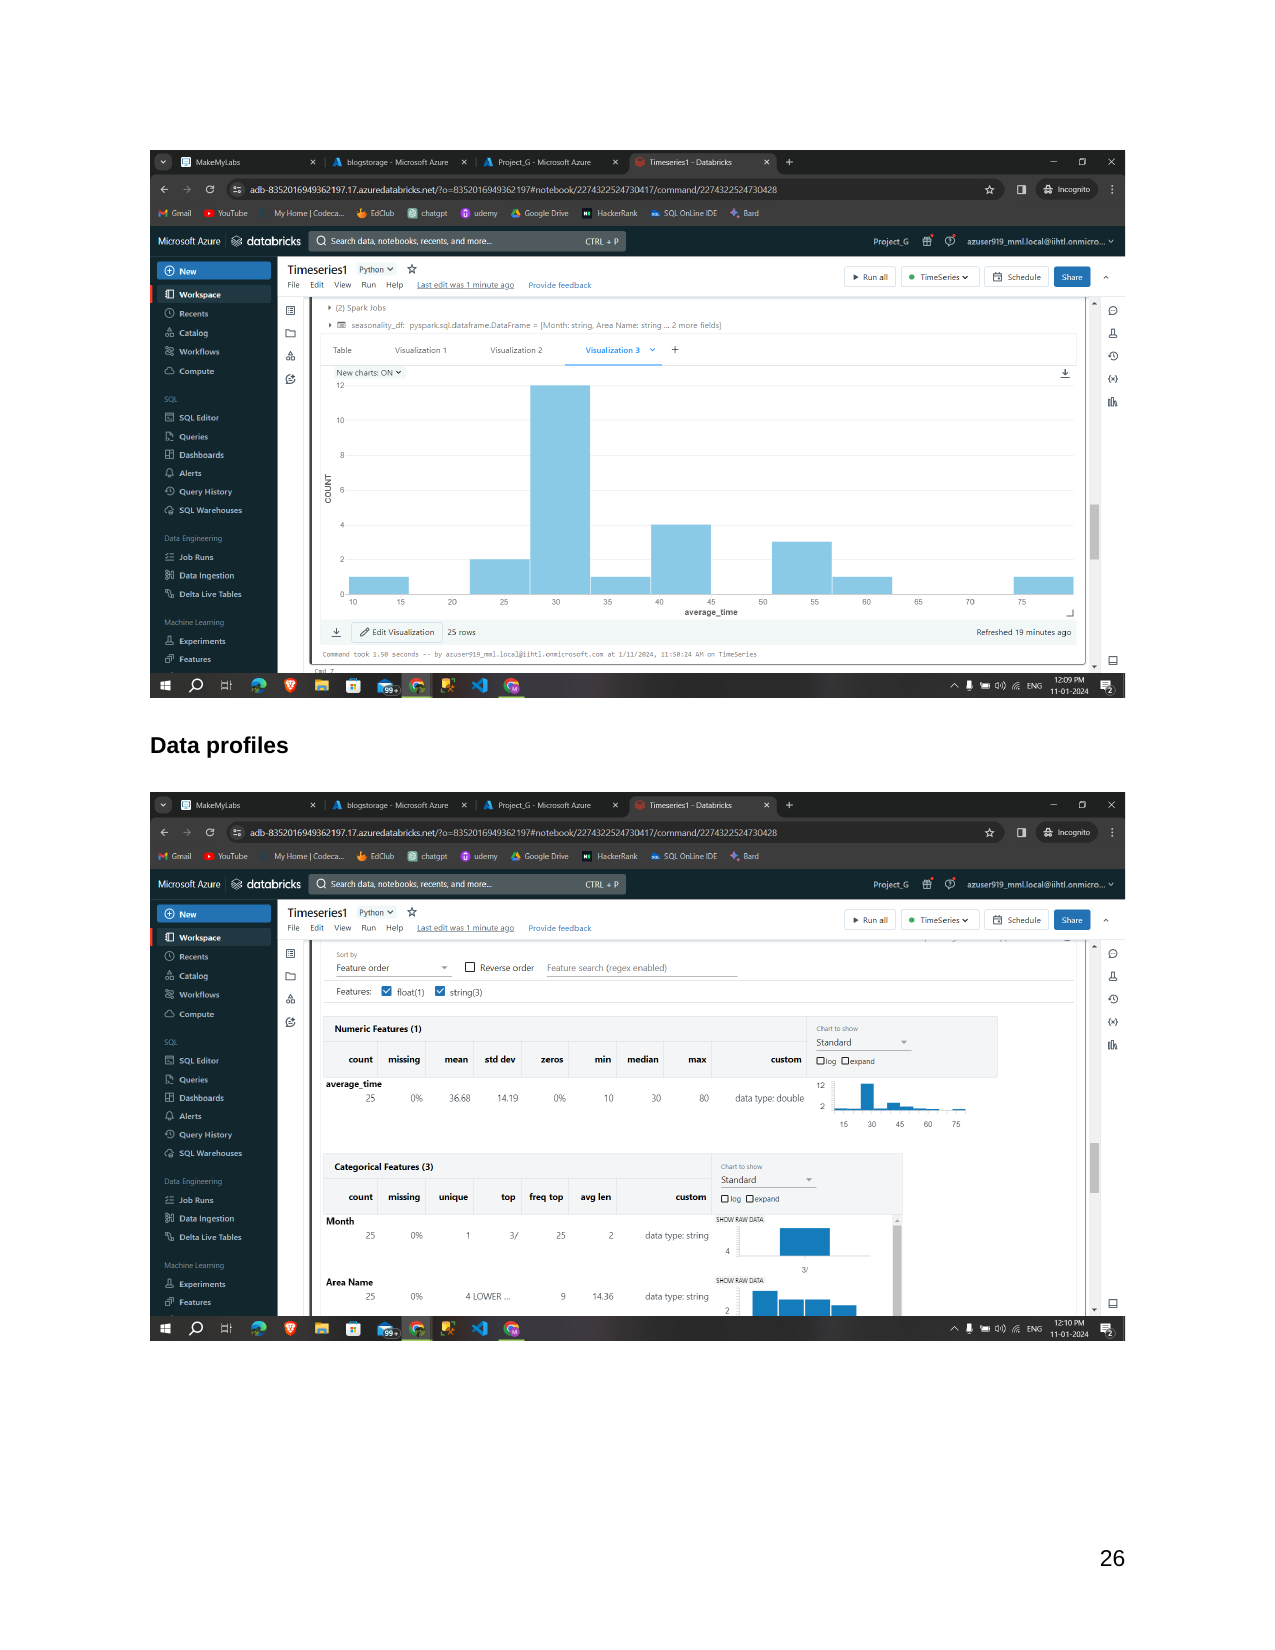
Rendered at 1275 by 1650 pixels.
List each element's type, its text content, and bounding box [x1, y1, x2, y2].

picture [150, 150, 1125, 698]
picture [150, 792, 1125, 1341]
text Data profiles [150, 732, 1125, 758]
